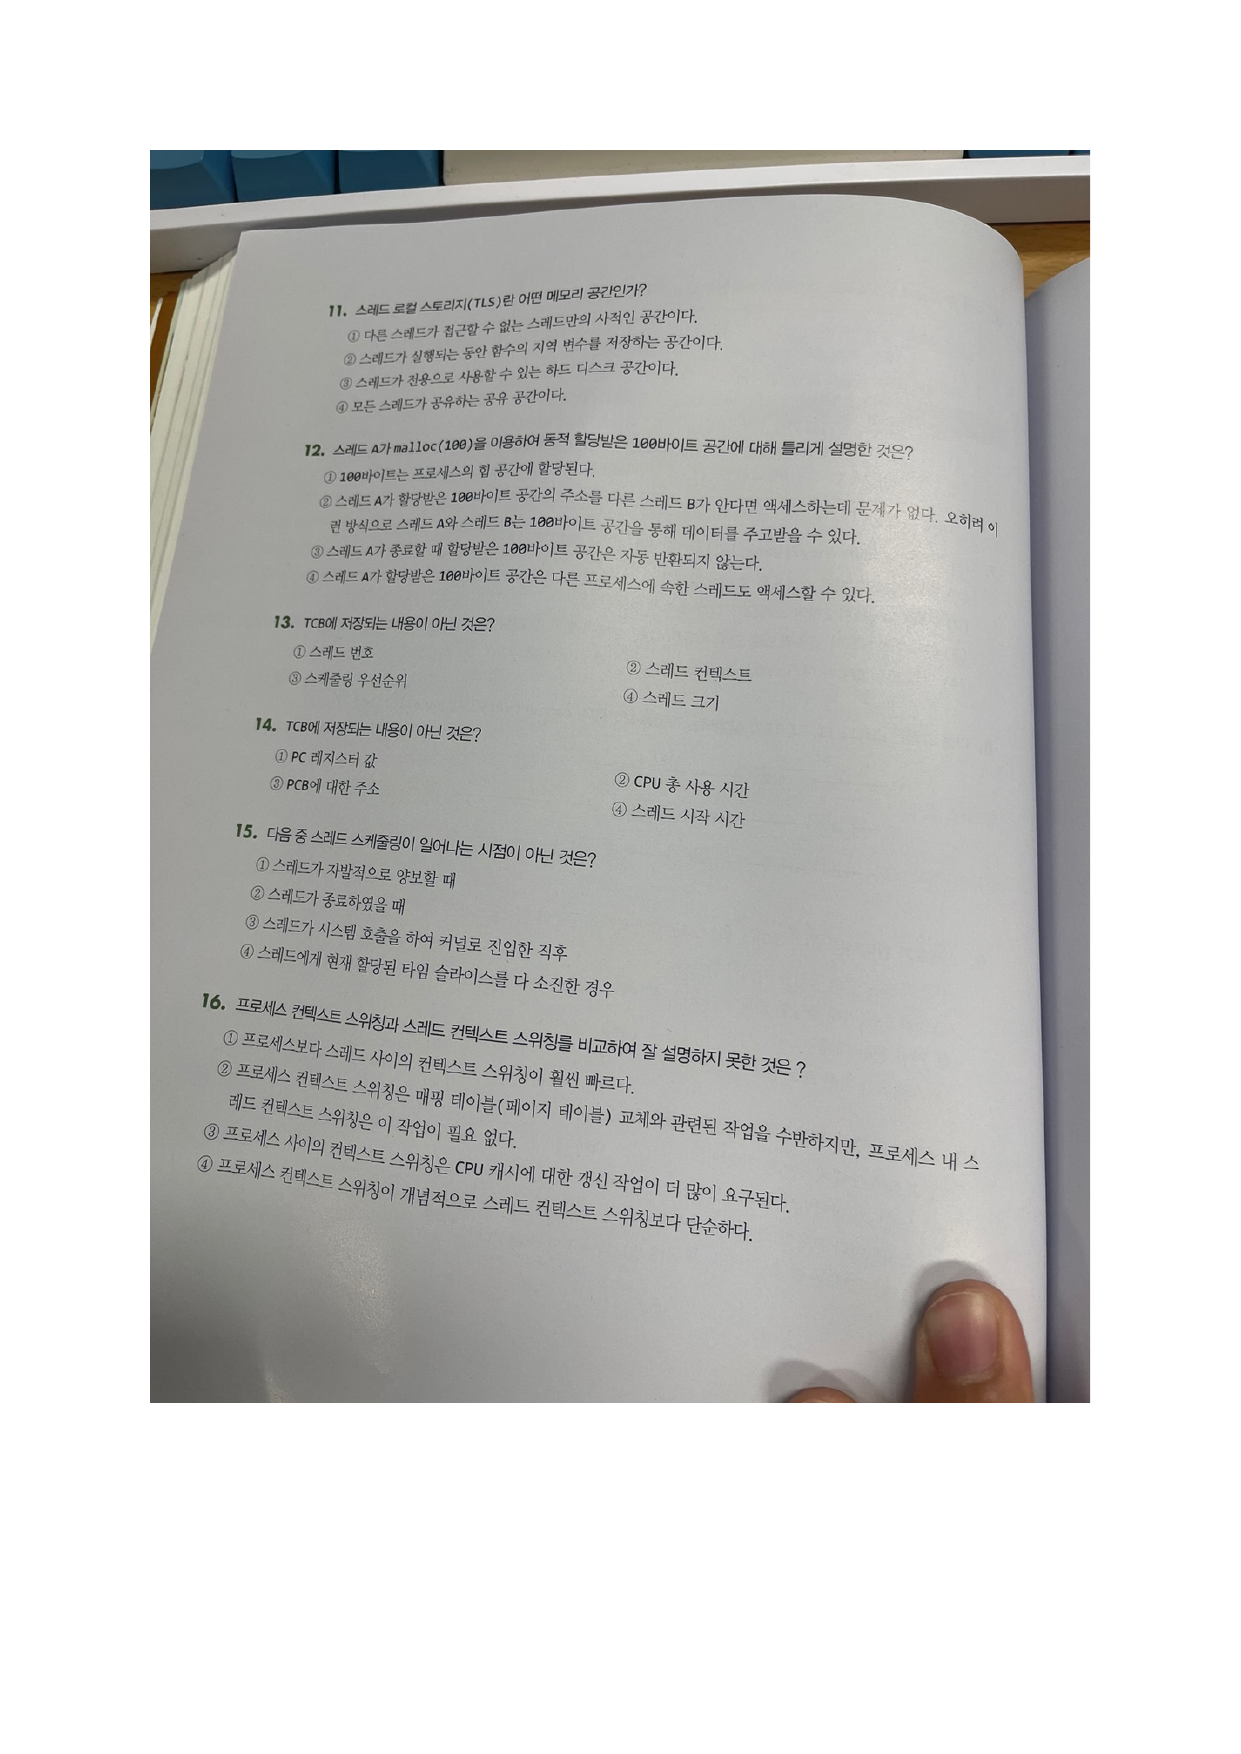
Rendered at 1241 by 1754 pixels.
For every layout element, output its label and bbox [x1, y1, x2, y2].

picture [150, 150, 1091, 1403]
